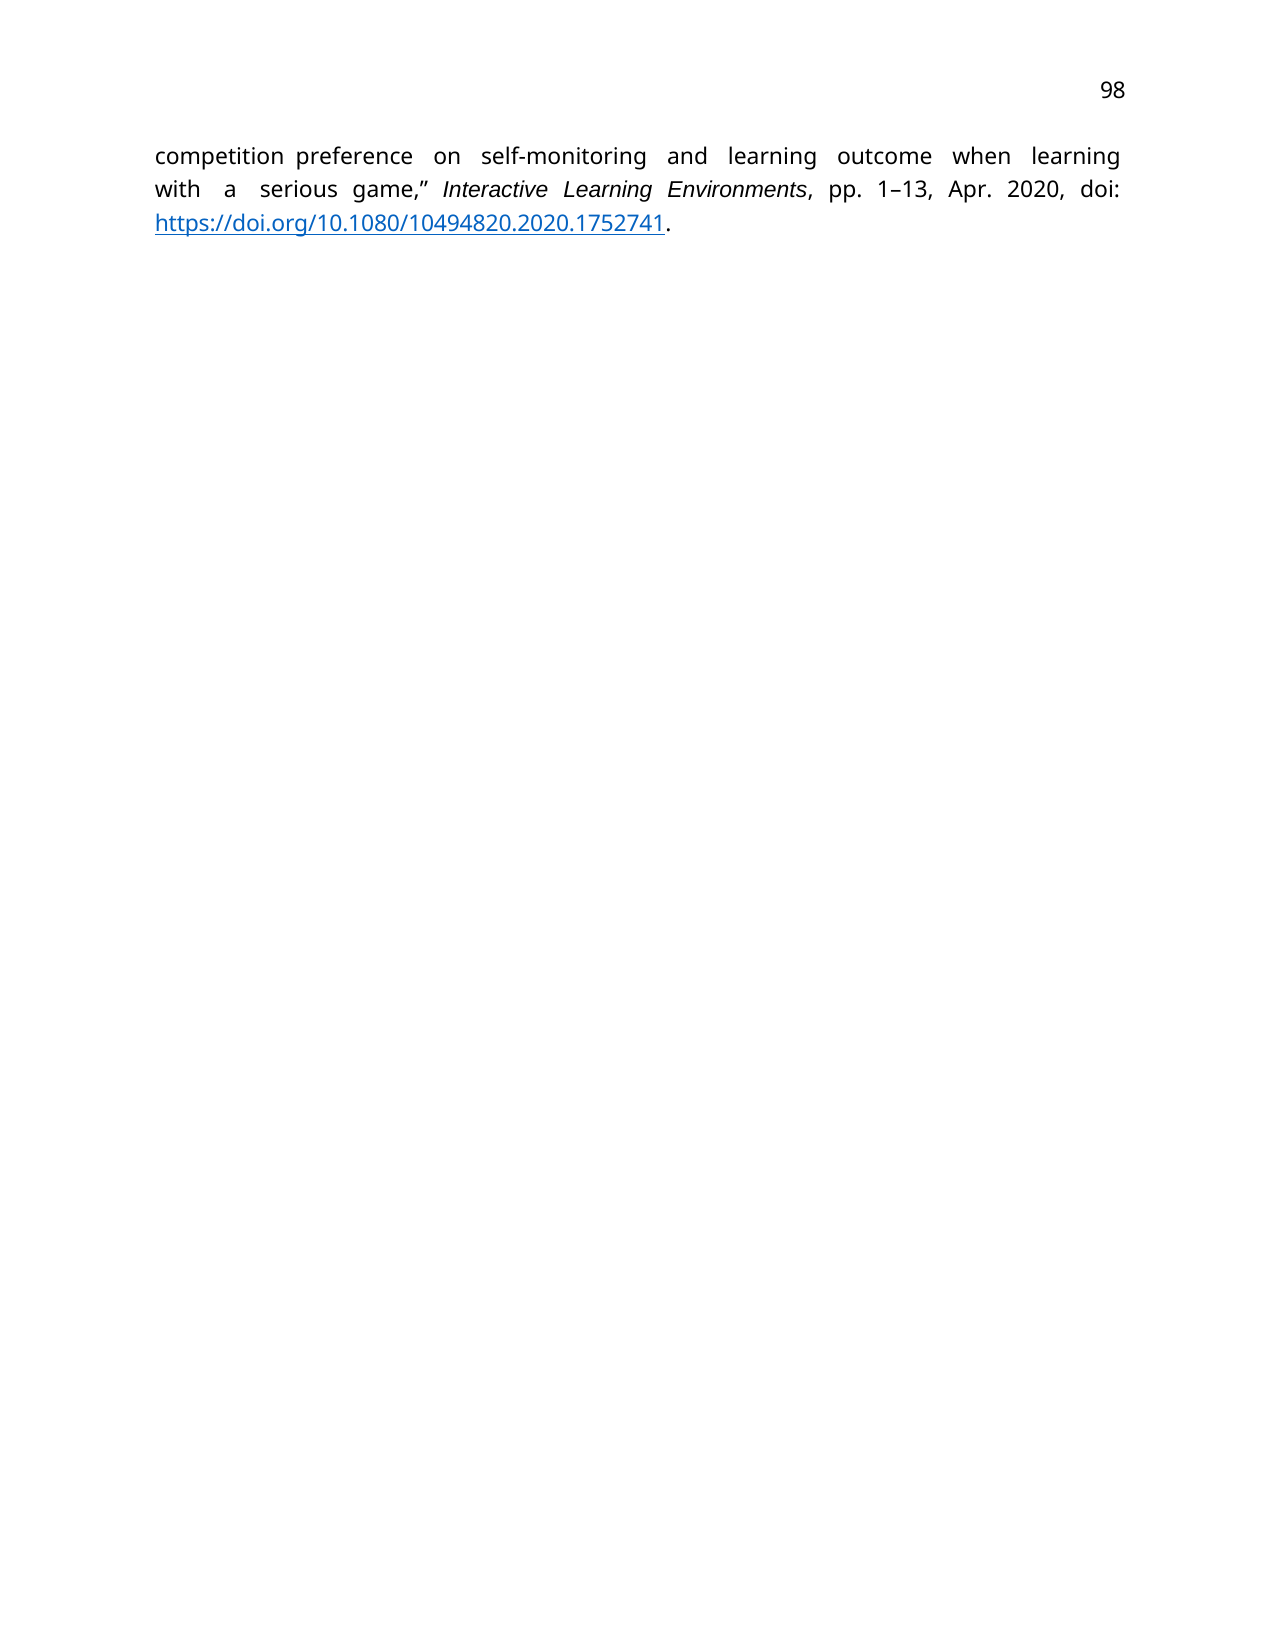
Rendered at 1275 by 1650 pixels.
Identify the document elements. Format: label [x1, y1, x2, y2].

list [154, 139, 1121, 238]
